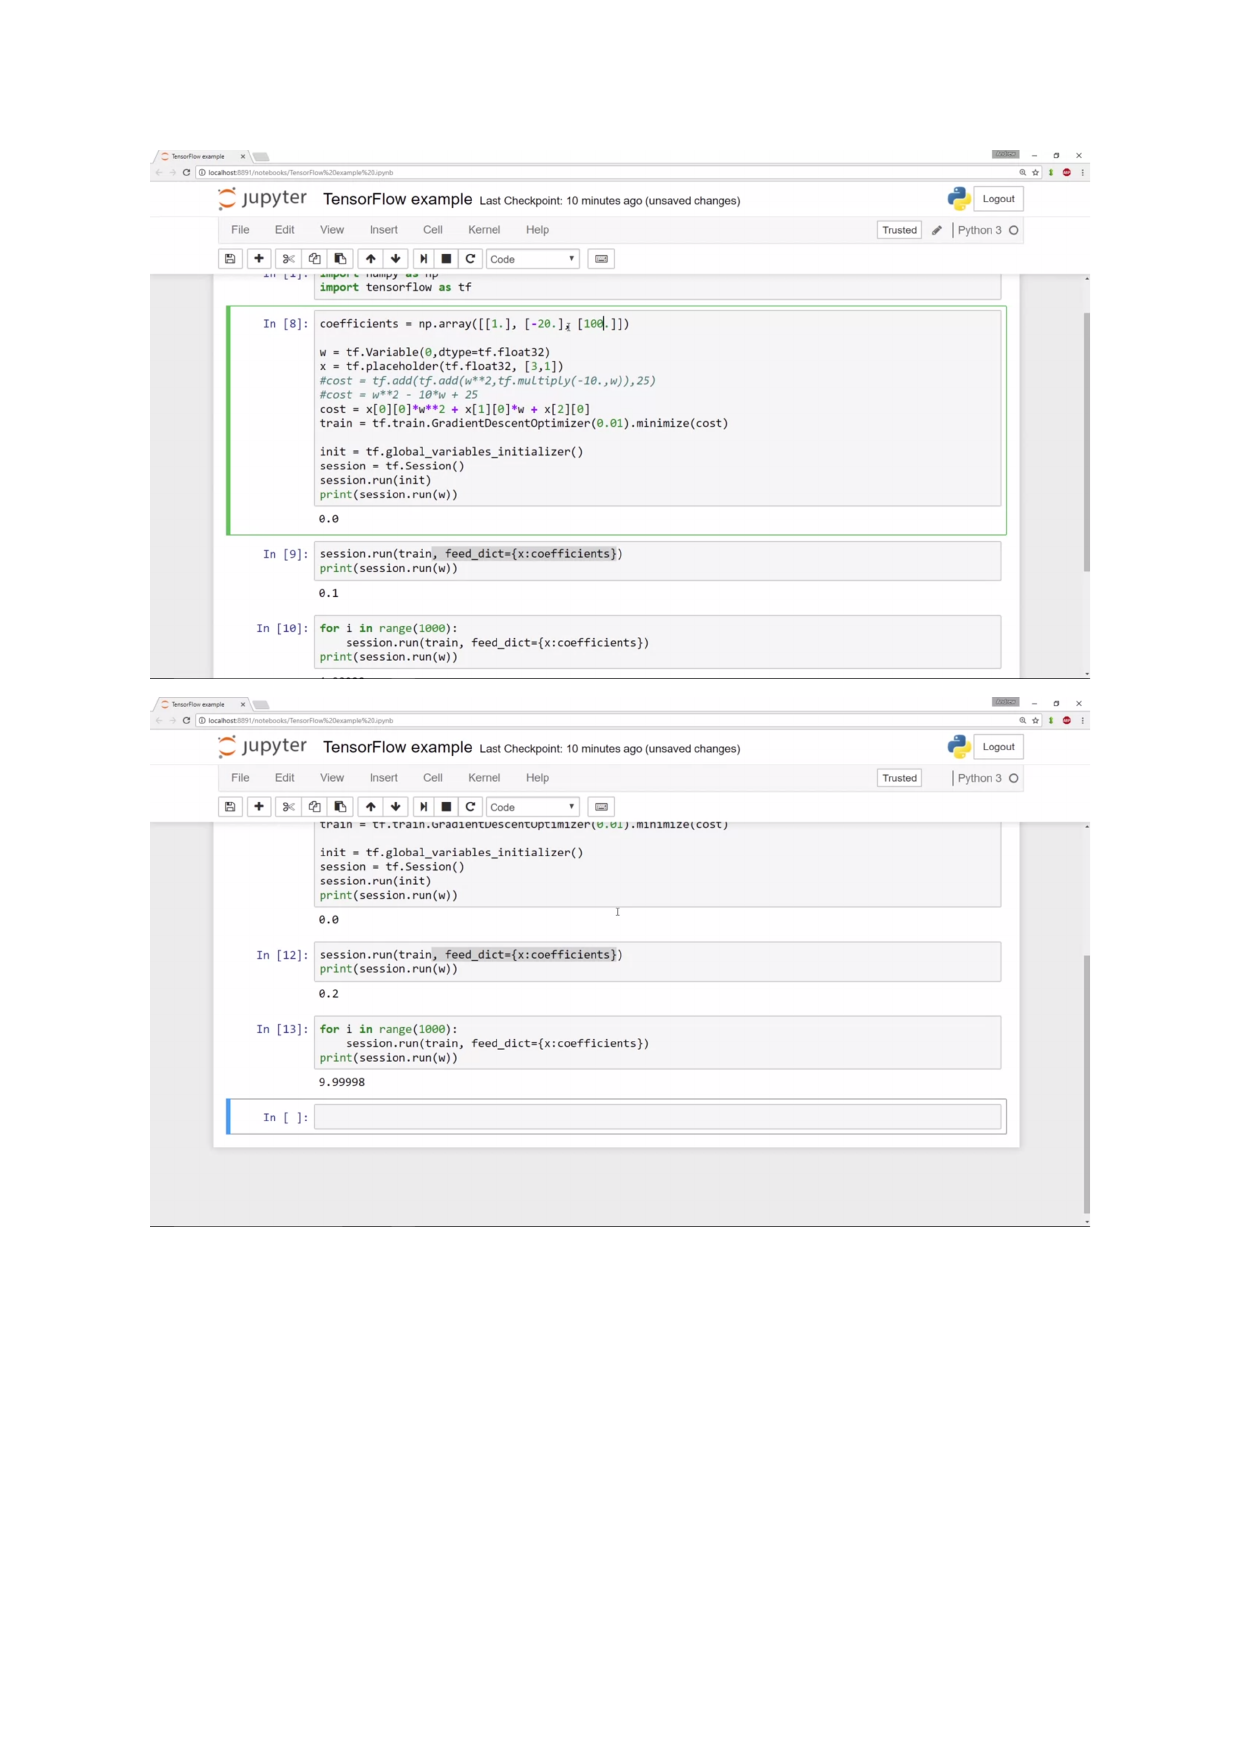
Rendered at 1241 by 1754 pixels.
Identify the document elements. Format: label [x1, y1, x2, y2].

picture [150, 150, 1091, 679]
picture [150, 697, 1091, 1227]
